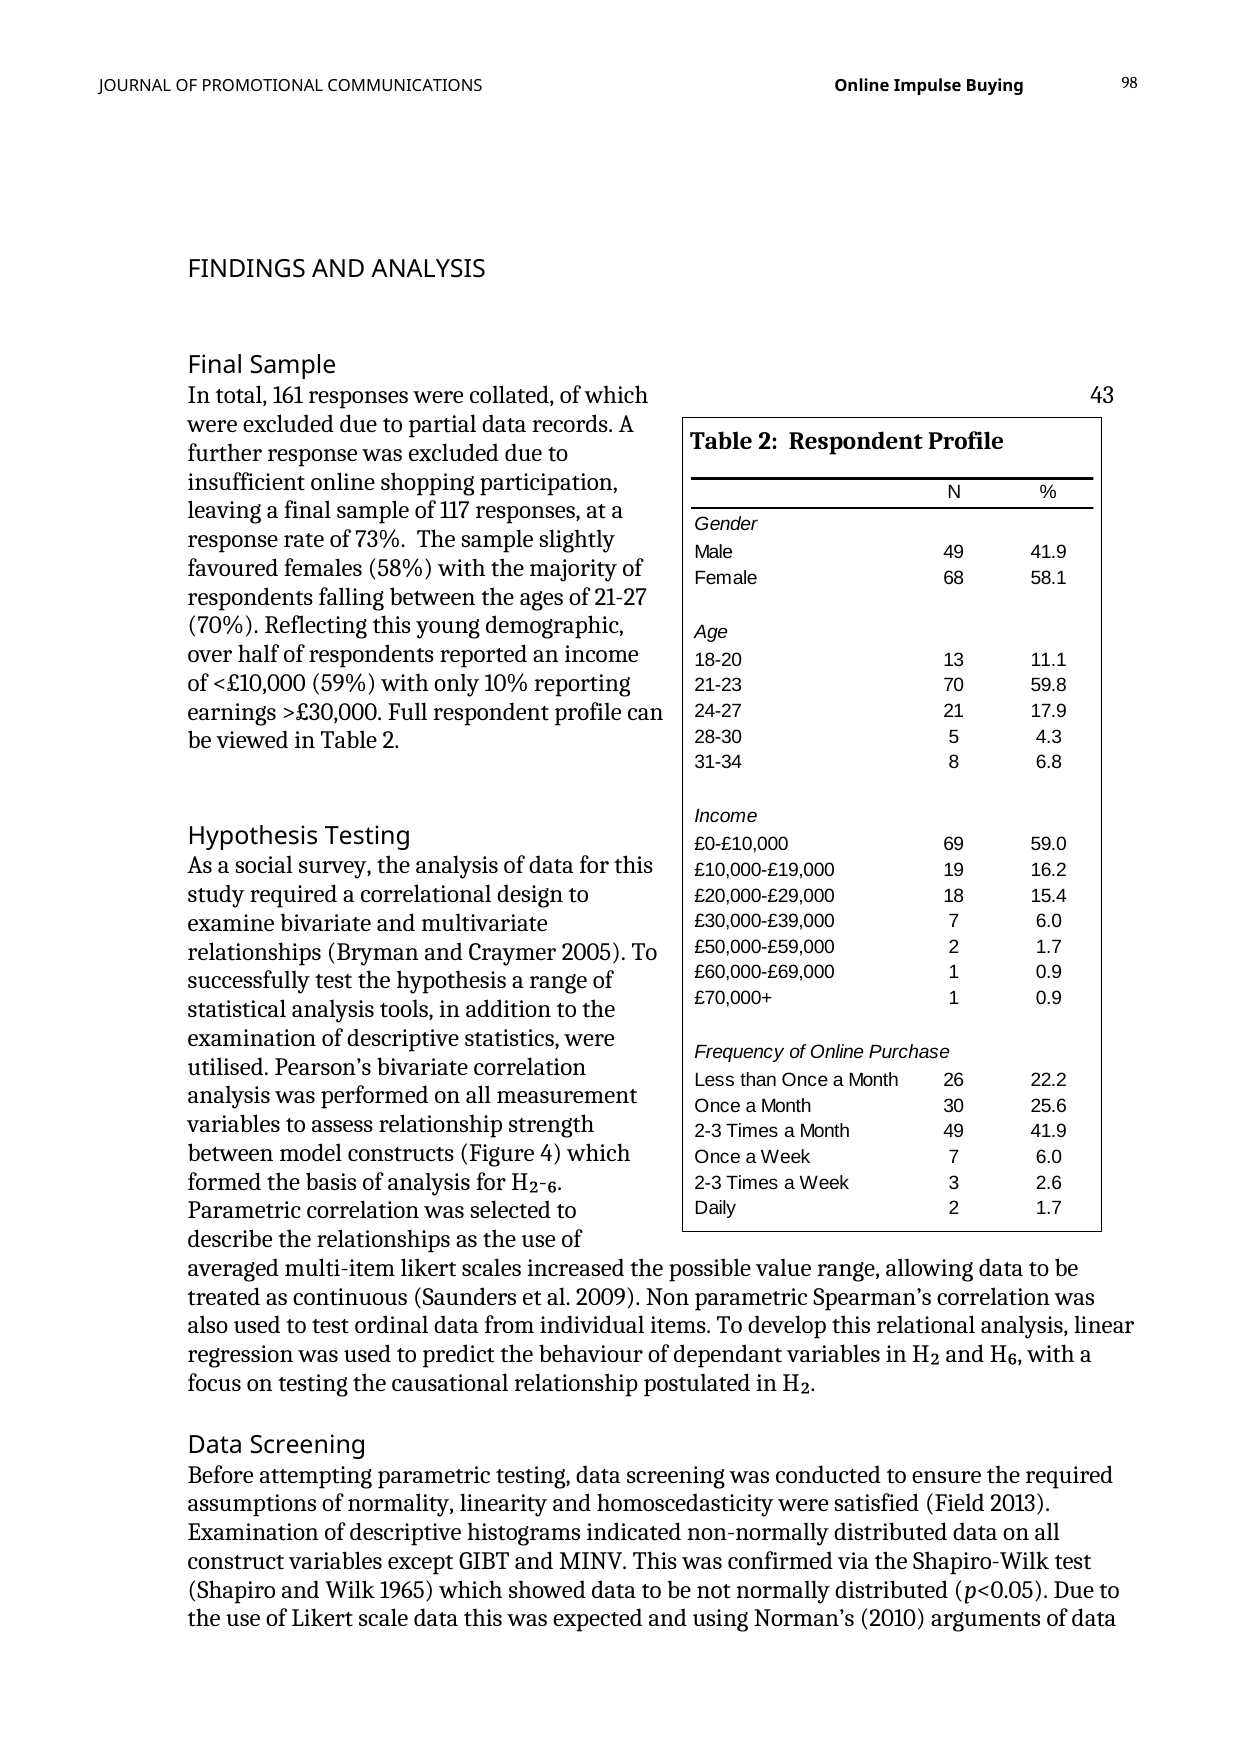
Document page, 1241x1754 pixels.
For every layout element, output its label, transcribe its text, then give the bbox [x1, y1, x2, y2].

text Data Screening [187, 1426, 1138, 1461]
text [187, 1461, 1138, 1633]
text As a social survey, the analysis of data for this study required a correlational design to examine bivariate and multivariate relationships (Bryman and Craymer 2005). To successfully test the hypothesis a range of statistical analysis tools, in addition to the examination of descriptive statistics, were utilised. Pearson’s bivariate correlation analysis was performed on all measurement variables to assess relationship strength between model constructs (Figure 4) which formed the basis of analysis for H₂-₆. Parametric correlation was selected to describe the relationships as the use of averaged multi-item likert scales increased the possible value range, allowing data to be treated as continuous (Saunders et al. 2009). Non parametric Spearman’s correlation was also used to test ordinal data from individual items. To develop this relational analysis, linear regression was used to predict the behaviour of dependant variables in H₂ and H₆, with a focus on testing the causational relationship postulated in H₂. [187, 851, 1138, 1398]
text In total, 161 responses were collated, of which 43 were excluded due to partial data records. A further response was excluded due to insufficient online shopping participation, leaving a final sample of 117 responses, at a response rate of 73%. The sample slightly favoured females (58%) with the majority of respondents falling between the ages of 21-27 (70%). Reflecting this young demographic, over half of respondents reported an income of <£10,000 (59%) with only 10% reporting earnings >£30,000. Full respondent profile can be viewed in Table 2. [187, 381, 1138, 755]
subtitle Final Sample [187, 347, 1138, 381]
subtitle Hypothesis Testing [187, 817, 1138, 851]
subtitle FINDINGS AND ANALYSIS [187, 251, 1138, 284]
